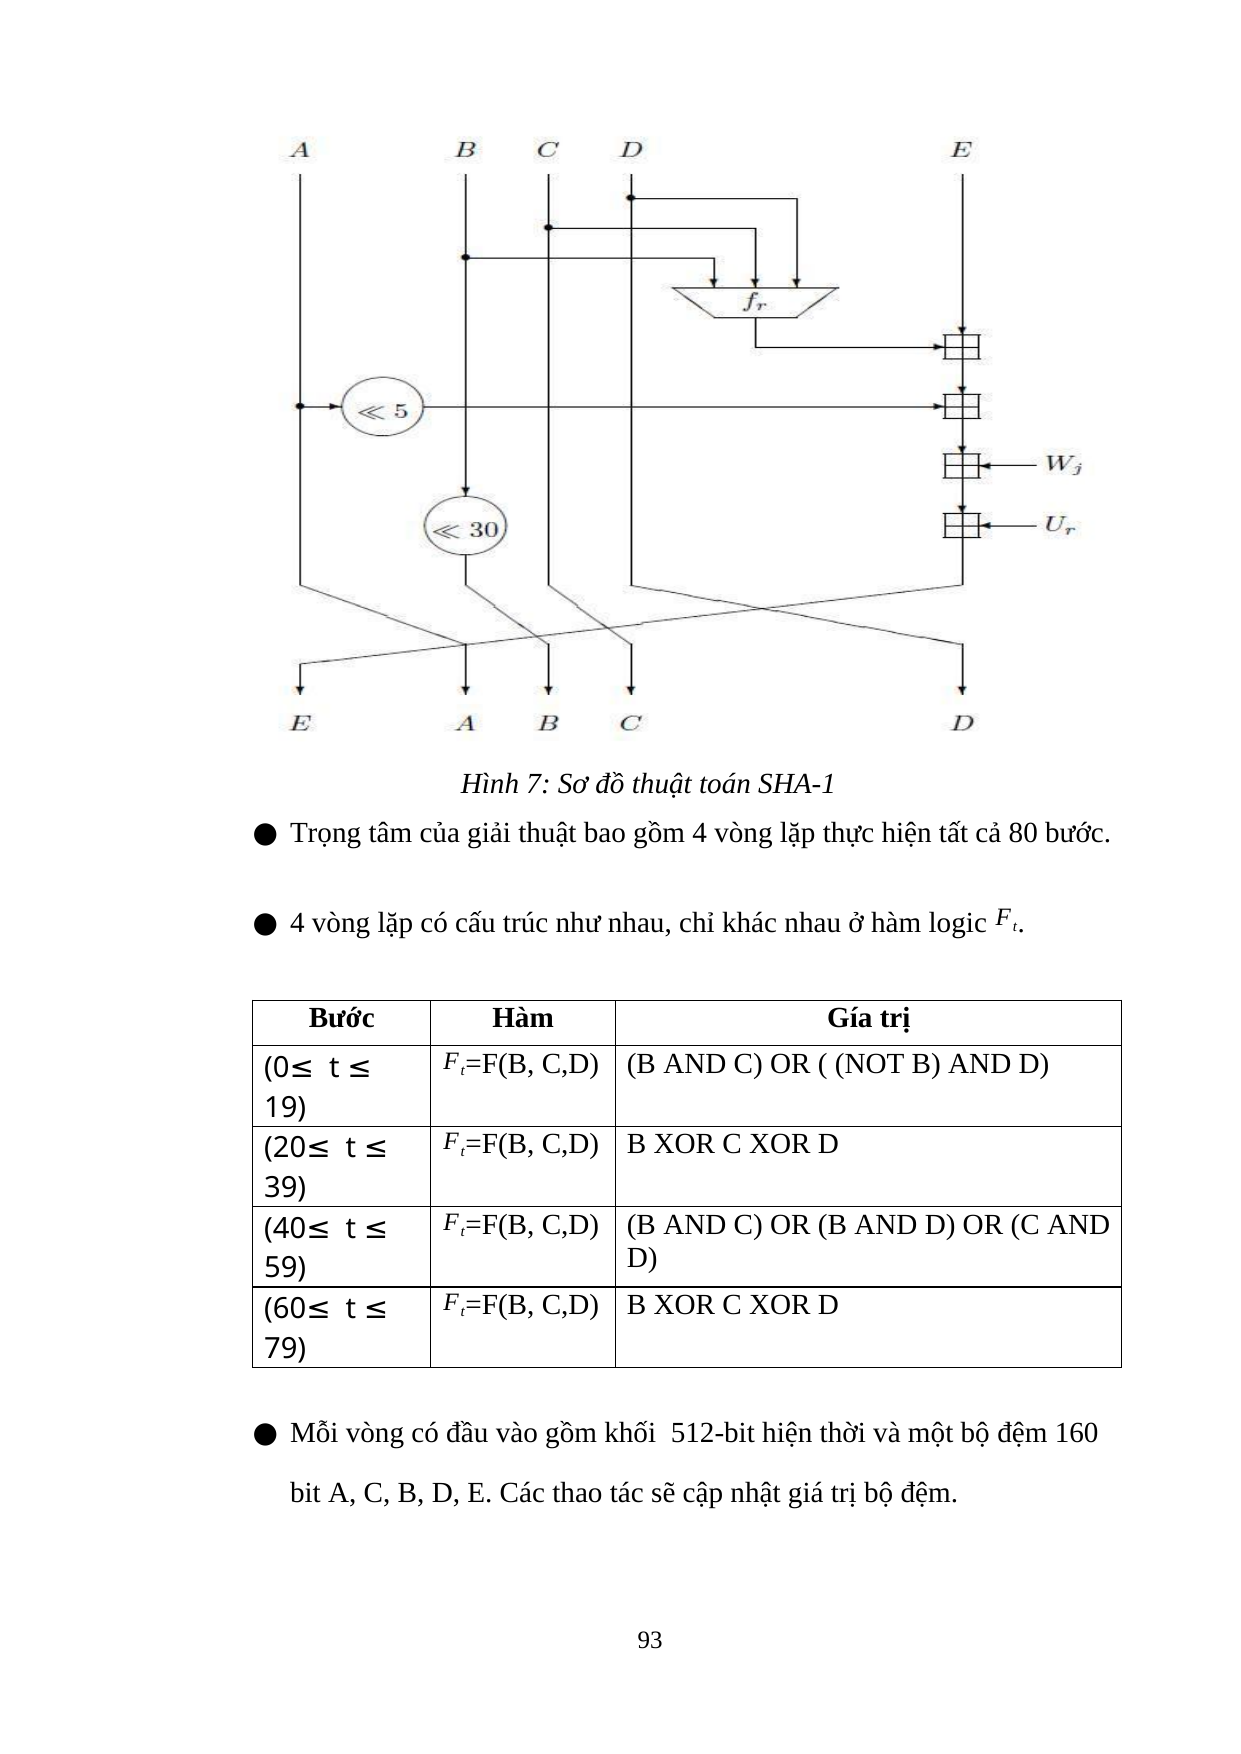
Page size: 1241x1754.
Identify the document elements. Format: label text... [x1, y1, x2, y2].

table_cell =F(B, C,D) [431, 1046, 615, 1126]
list 4 vòng lặp có cấu trúc như nhau, chỉ khác nhau ở hàm logic . [252, 889, 1122, 949]
table_cell =F(B, C,D) [431, 1127, 615, 1206]
table_cell B XOR C XOR D [616, 1127, 1121, 1206]
table_cell B XOR C XOR D [616, 1288, 1121, 1367]
table_header Bước [253, 1001, 430, 1045]
table_cell (B AND C) OR (B AND D) OR (C AND D) [616, 1207, 1121, 1286]
table_cell (0≤ t ≤ 19) [253, 1046, 430, 1126]
table_cell (20≤ t ≤ 39) [253, 1127, 430, 1206]
table_header Gía trị [616, 1001, 1121, 1045]
list Mỗi vòng có đầu vào gồm khối 512-bit hiện thời và một bộ đệm 160 bit A, C, B, D, E. Các thao tác sẽ cập nhật giá trị bộ đệm. [252, 1399, 1122, 1509]
table_cell (60≤ t ≤ 79) [253, 1288, 430, 1367]
table_cell =F(B, C,D) [431, 1288, 615, 1367]
picture [177, 118, 1139, 766]
list Trọng tâm của giải thuật bao gồm 4 vòng lặp thực hiện tất cả 80 bước. [252, 799, 1122, 859]
table_cell (B AND C) OR ( (NOT B) AND D) [616, 1046, 1121, 1126]
table_cell =F(B, C,D) [431, 1207, 615, 1286]
table_header Hàm [431, 1001, 615, 1045]
text Hình 7: Sơ đồ thuật toán SHA-1 [177, 766, 1122, 799]
table_cell (40≤ t ≤ 59) [253, 1207, 430, 1286]
